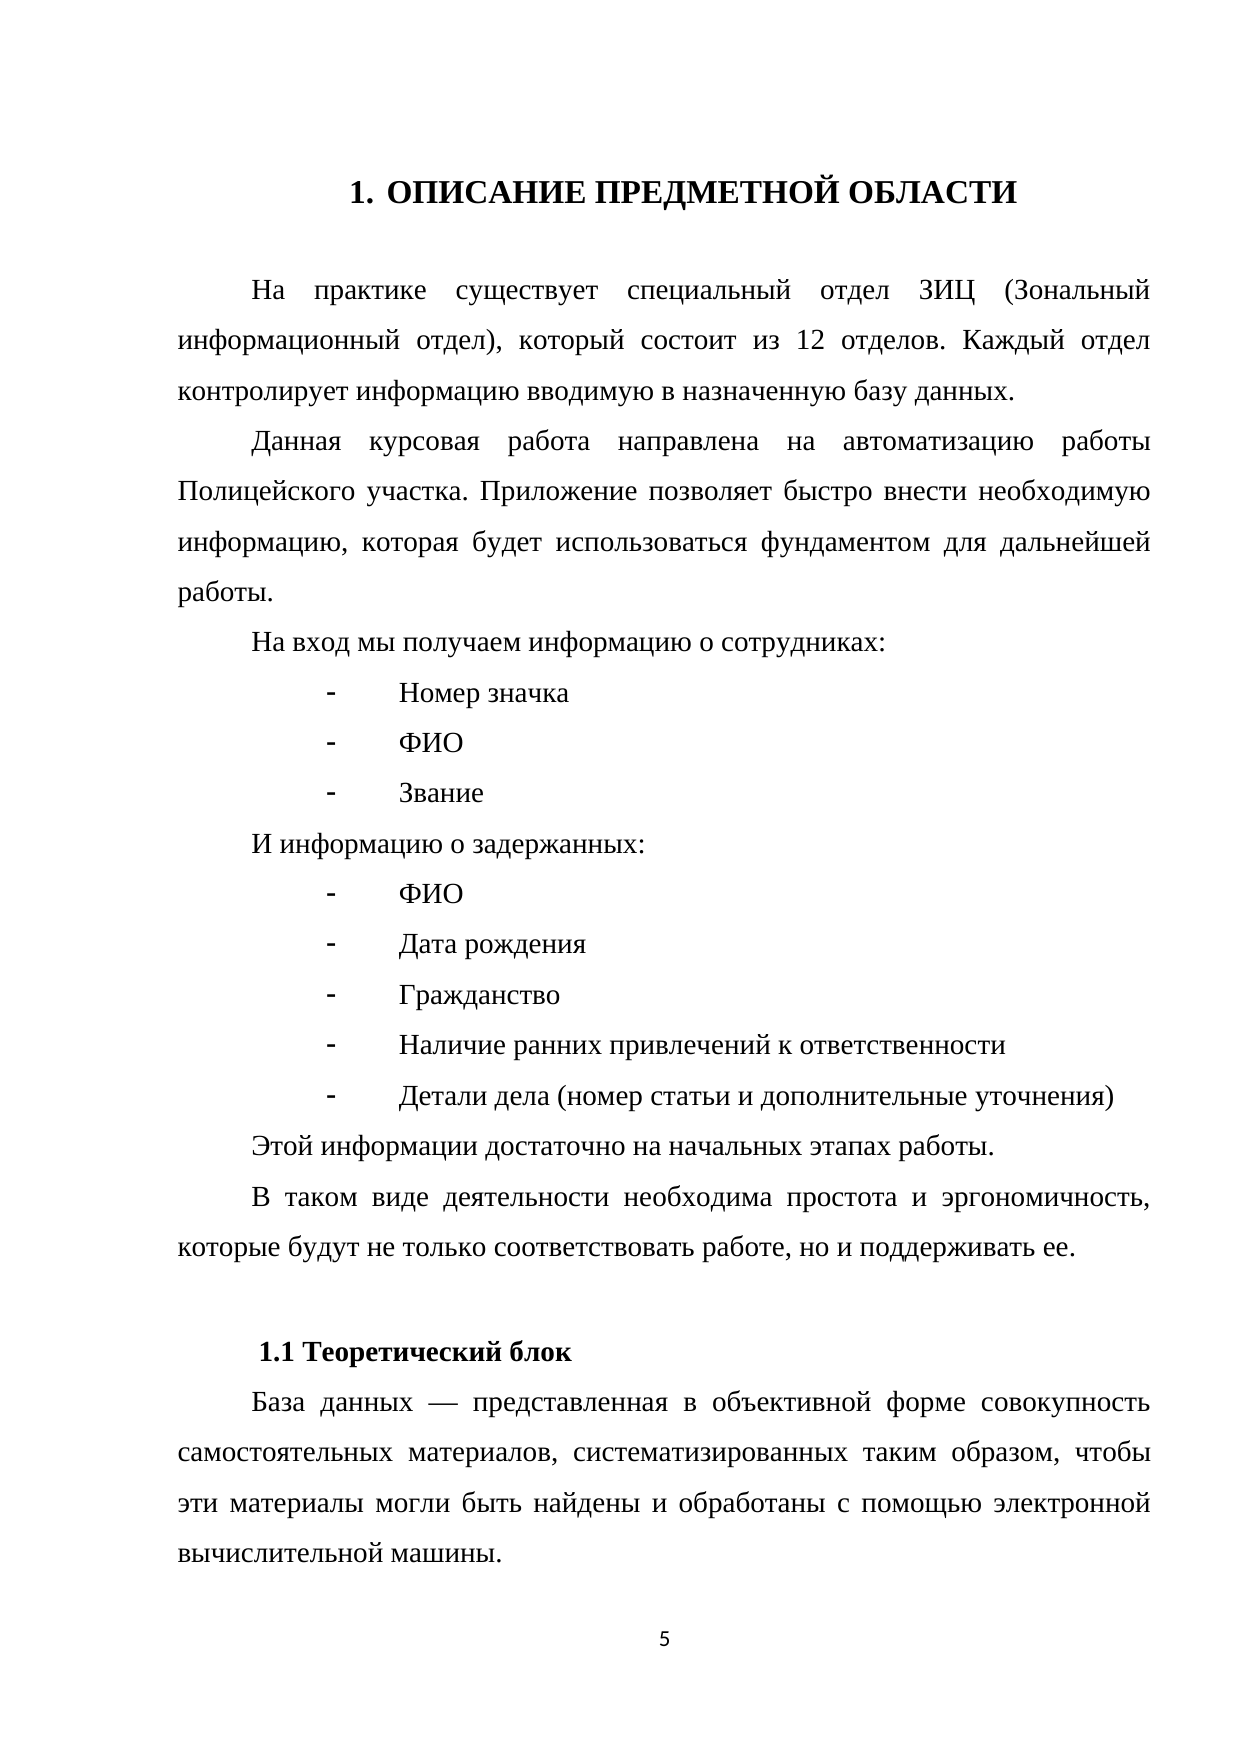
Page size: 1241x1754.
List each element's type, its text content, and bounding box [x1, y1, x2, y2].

list Номер значка [252, 675, 1152, 708]
list И информацию о задержанных: [177, 826, 1152, 859]
subtitle 1.1 Теоретический блок [177, 1334, 1152, 1367]
list В таком виде деятельности необходима простота и эргономичность, которые будут не только соответствовать работе, но и поддерживать ее. [177, 1179, 1152, 1262]
text На практике существует специальный отдел ЗИЦ (Зональный информационный отдел), который состоит из 12 отделов. Каждый отдел контролирует информацию вводимую в назначенную базу данных. [177, 272, 1152, 406]
list ФИО [252, 876, 1152, 910]
list Дата рождения [252, 927, 1152, 960]
list Детали дела (номер статьи и дополнительные уточнения) [252, 1078, 1152, 1112]
text На вход мы получаем информацию о сотрудниках: [177, 624, 1152, 658]
list Наличие ранних привлечений к ответственности [252, 1027, 1152, 1061]
list Этой информации достаточно на начальных этапах работы. [177, 1128, 1152, 1162]
list Гражданство [252, 977, 1152, 1011]
text Данная курсовая работа направлена на автоматизацию работы Полицейского участка. Приложение позволяет быстро внести необходимую информацию, которая будет использоваться фундаментом для дальнейшей работы. [177, 423, 1152, 608]
list ФИО [252, 725, 1152, 759]
list Звание [252, 776, 1152, 809]
subtitle ОПИСАНИЕ ПРЕДМЕТНОЙ ОБЛАСТИ [215, 173, 1152, 211]
text База данных — представленная в объективной форме совокупность самостоятельных материалов, систематизированных таким образом, чтобы эти материалы могли быть найдены и обработаны с помощью электронной вычислительной машины. [177, 1384, 1152, 1568]
